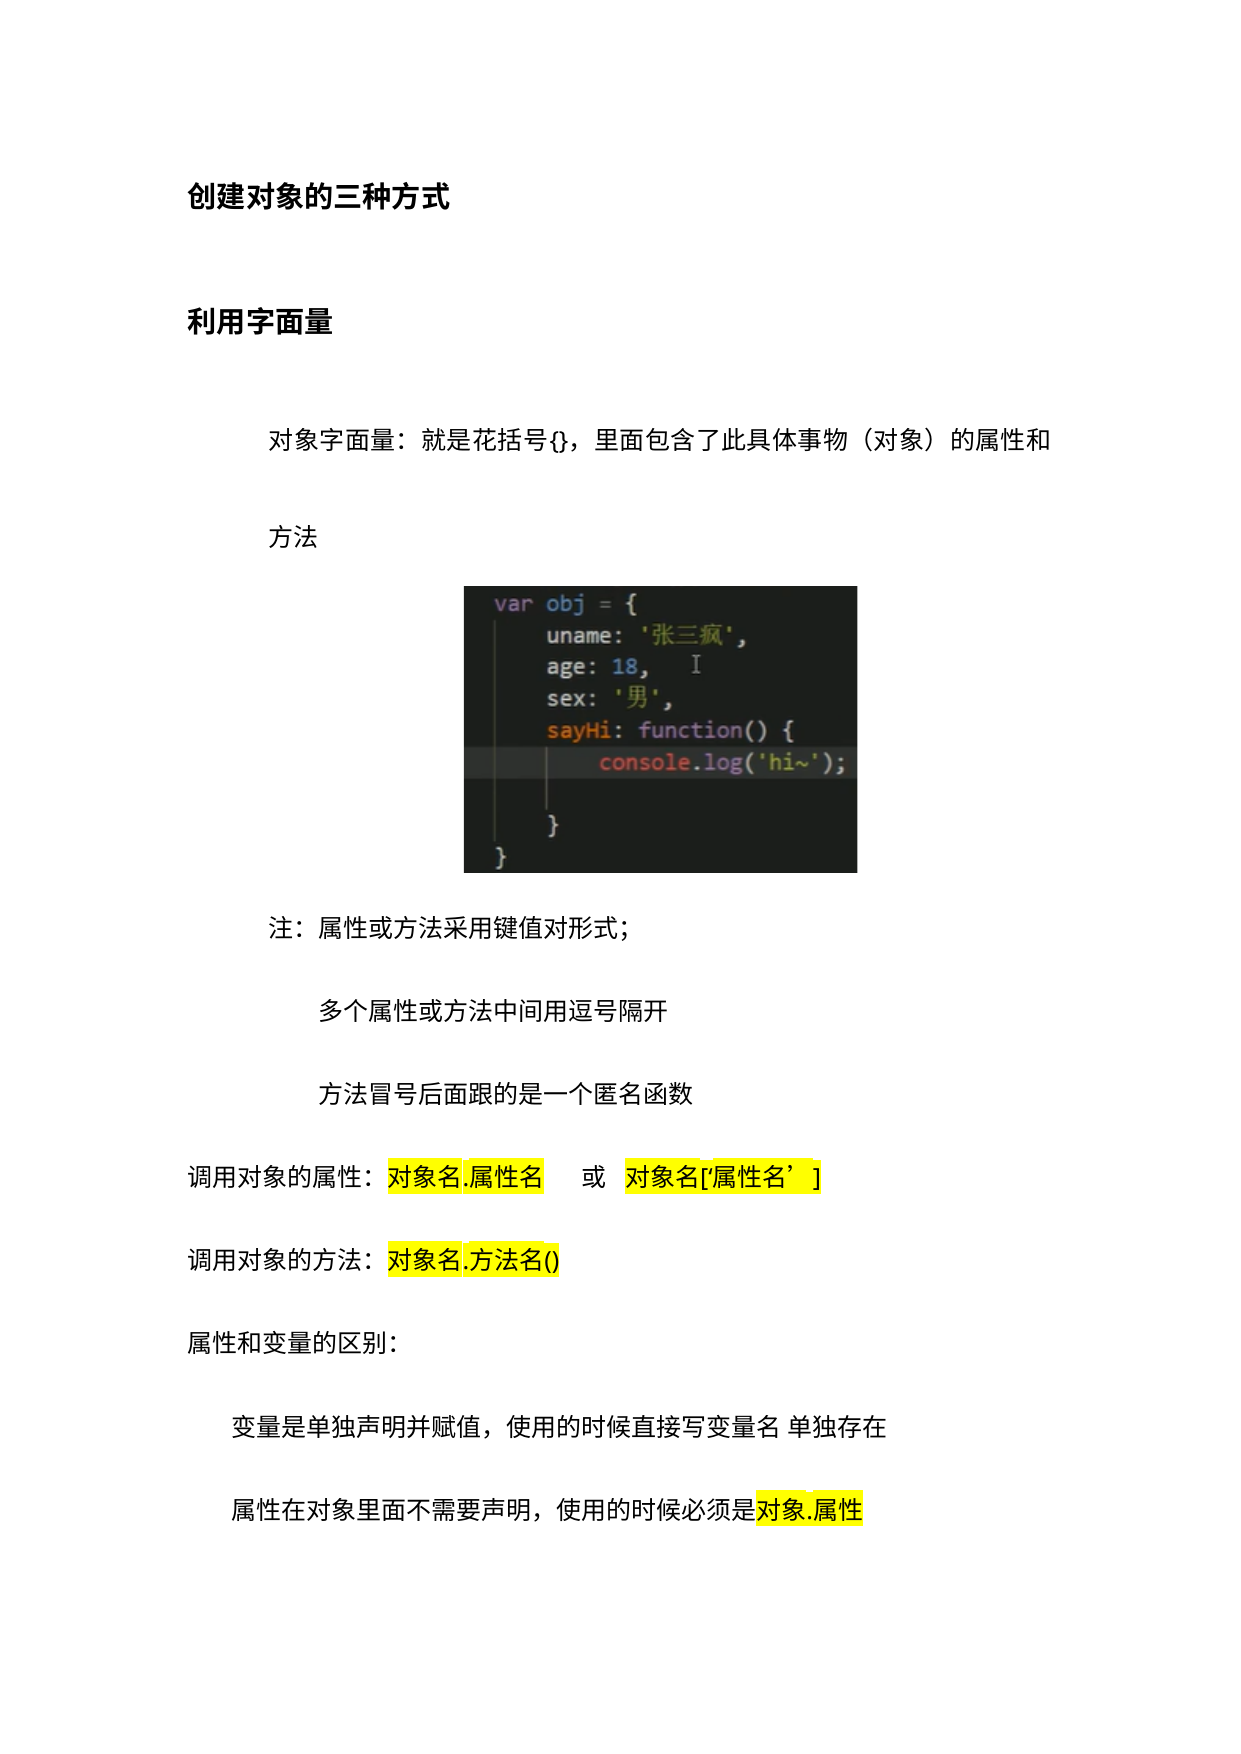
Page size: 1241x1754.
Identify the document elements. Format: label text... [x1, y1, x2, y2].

text 属性在对象里面不需要声明，使用的时候必须是对象.属性 [187, 1476, 1053, 1541]
text 调用对象的属性：对象名.属性名 或 对象名[‘属性名’] [187, 1143, 1053, 1208]
text 属性和变量的区别： [187, 1309, 1053, 1374]
list 方法冒号后面跟的是一个匿名函数 [269, 1060, 1053, 1125]
list 多个属性或方法中间用逗号隔开 [269, 977, 1053, 1042]
text 变量是单独声明并赋值，使用的时候直接写变量名 单独存在 [187, 1393, 1053, 1458]
list 注：属性或方法采用键值对形式； [269, 894, 1053, 959]
subtitle 利用字面量 [187, 287, 1053, 352]
text 调用对象的方法：对象名.方法名() [187, 1226, 1053, 1291]
picture [463, 586, 858, 873]
list 对象字面量：就是花括号{}，里面包含了此具体事物（对象）的属性和方法 [269, 406, 1053, 568]
subtitle 创建对象的三种方式 [187, 162, 1053, 227]
